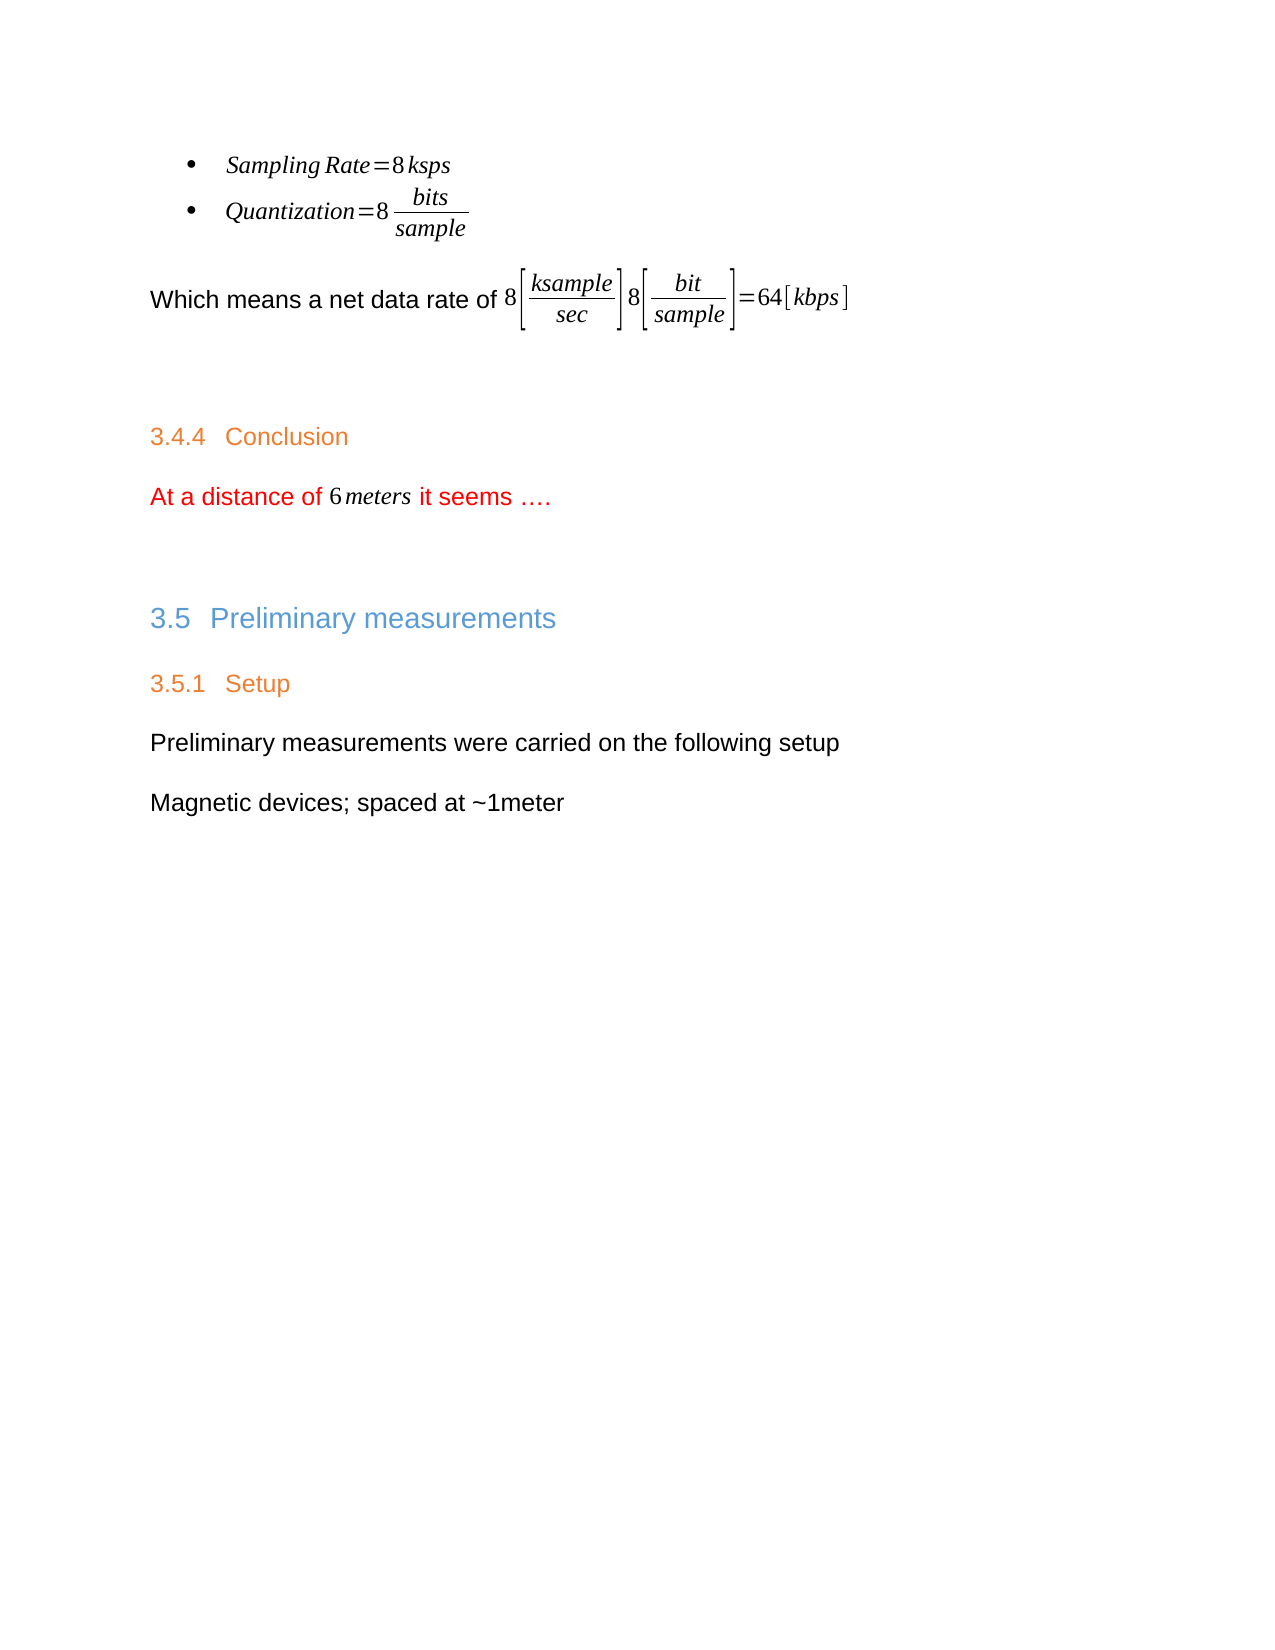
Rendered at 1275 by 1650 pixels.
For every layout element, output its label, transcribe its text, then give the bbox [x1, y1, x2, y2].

text Preliminary measurements were carried on the following setup [150, 728, 1125, 757]
text At a distance of it seems …. [150, 482, 1125, 511]
subtitle Conclusion [150, 422, 1125, 451]
subtitle Setup [150, 668, 1125, 697]
text Magnetic devices; spaced at ~1meter [150, 788, 1125, 817]
text Which means a net data rate of [150, 267, 1125, 331]
subtitle Preliminary measurements [150, 602, 1125, 635]
